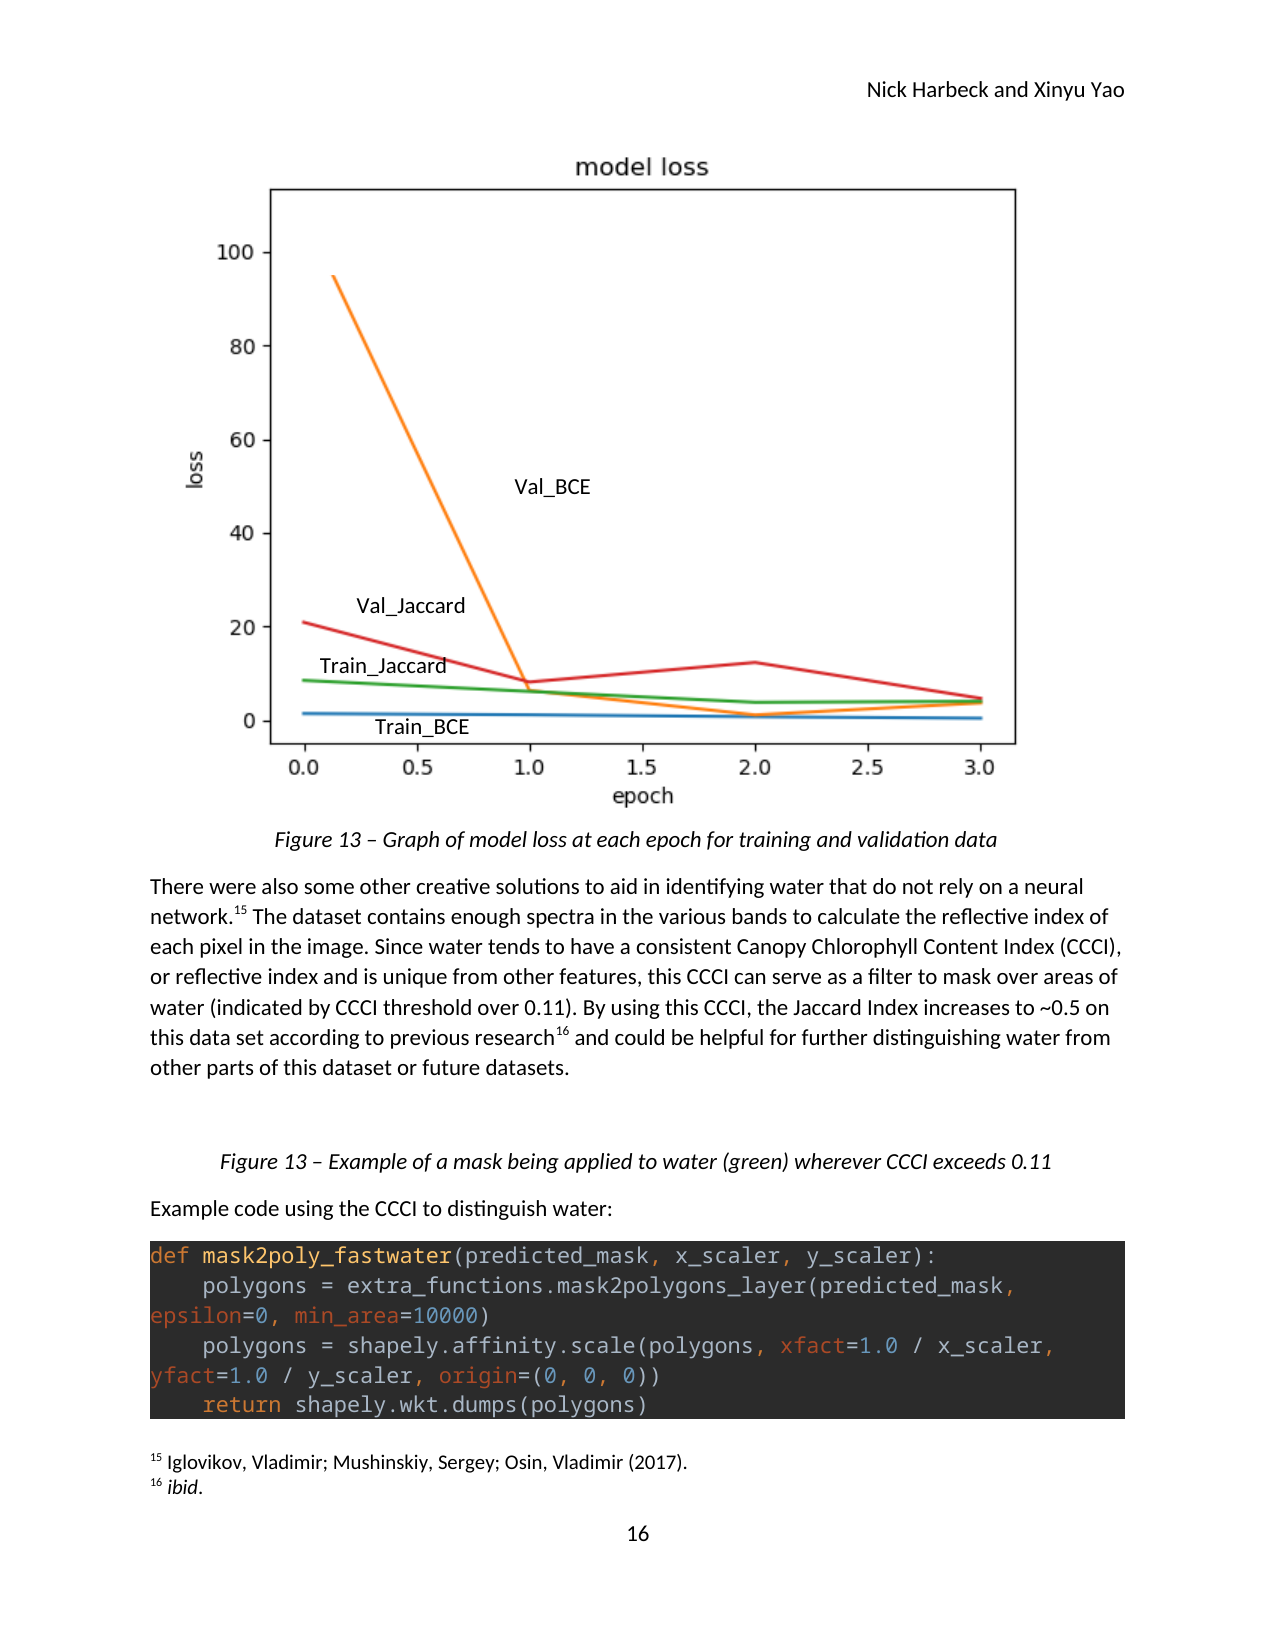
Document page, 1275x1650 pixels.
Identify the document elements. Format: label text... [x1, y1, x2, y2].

list Figure 13 – Graph of model loss at each epoch for training and validation data [150, 825, 1125, 853]
text Example code using the CCCI to distinguish water: [150, 1194, 1125, 1222]
picture [150, 150, 1110, 823]
text def mask2poly_fastwater(predicted_mask, x_scaler, y_scaler): polygons = extra_functions.mask2polygons_layer(predicted_mask, epsilon=0, min_area=10000) polygons = shapely.affinity.scale(polygons, xfact=1.0 / x_scaler, yfact=1.0 / y_scaler, origin=(0, 0, 0)) return shapely.wkt.dumps(polygons) [150, 1241, 1125, 1419]
text There were also some other creative solutions to aid in identifying water that do not rely on a neural network. The dataset contains enough spectra in the various bands to calculate the reflective index of each pixel in the image. Since water tends to have a consistent Canopy Chlorophyll Content Index (CCCI), or reflective index and is unique from other features, this CCCI can serve as a filter to mask over areas of water (indicated by CCCI threshold over 0.11). By using this CCCI, the Jaccard Index increases to ~0.5 on this data set according to previous research and could be helpful for further distinguishing water from other parts of this dataset or future datasets. [150, 872, 1125, 1081]
text Figure 13 – Example of a mask being applied to water (green) wherever CCCI exceeds 0.11 [150, 1147, 1125, 1175]
